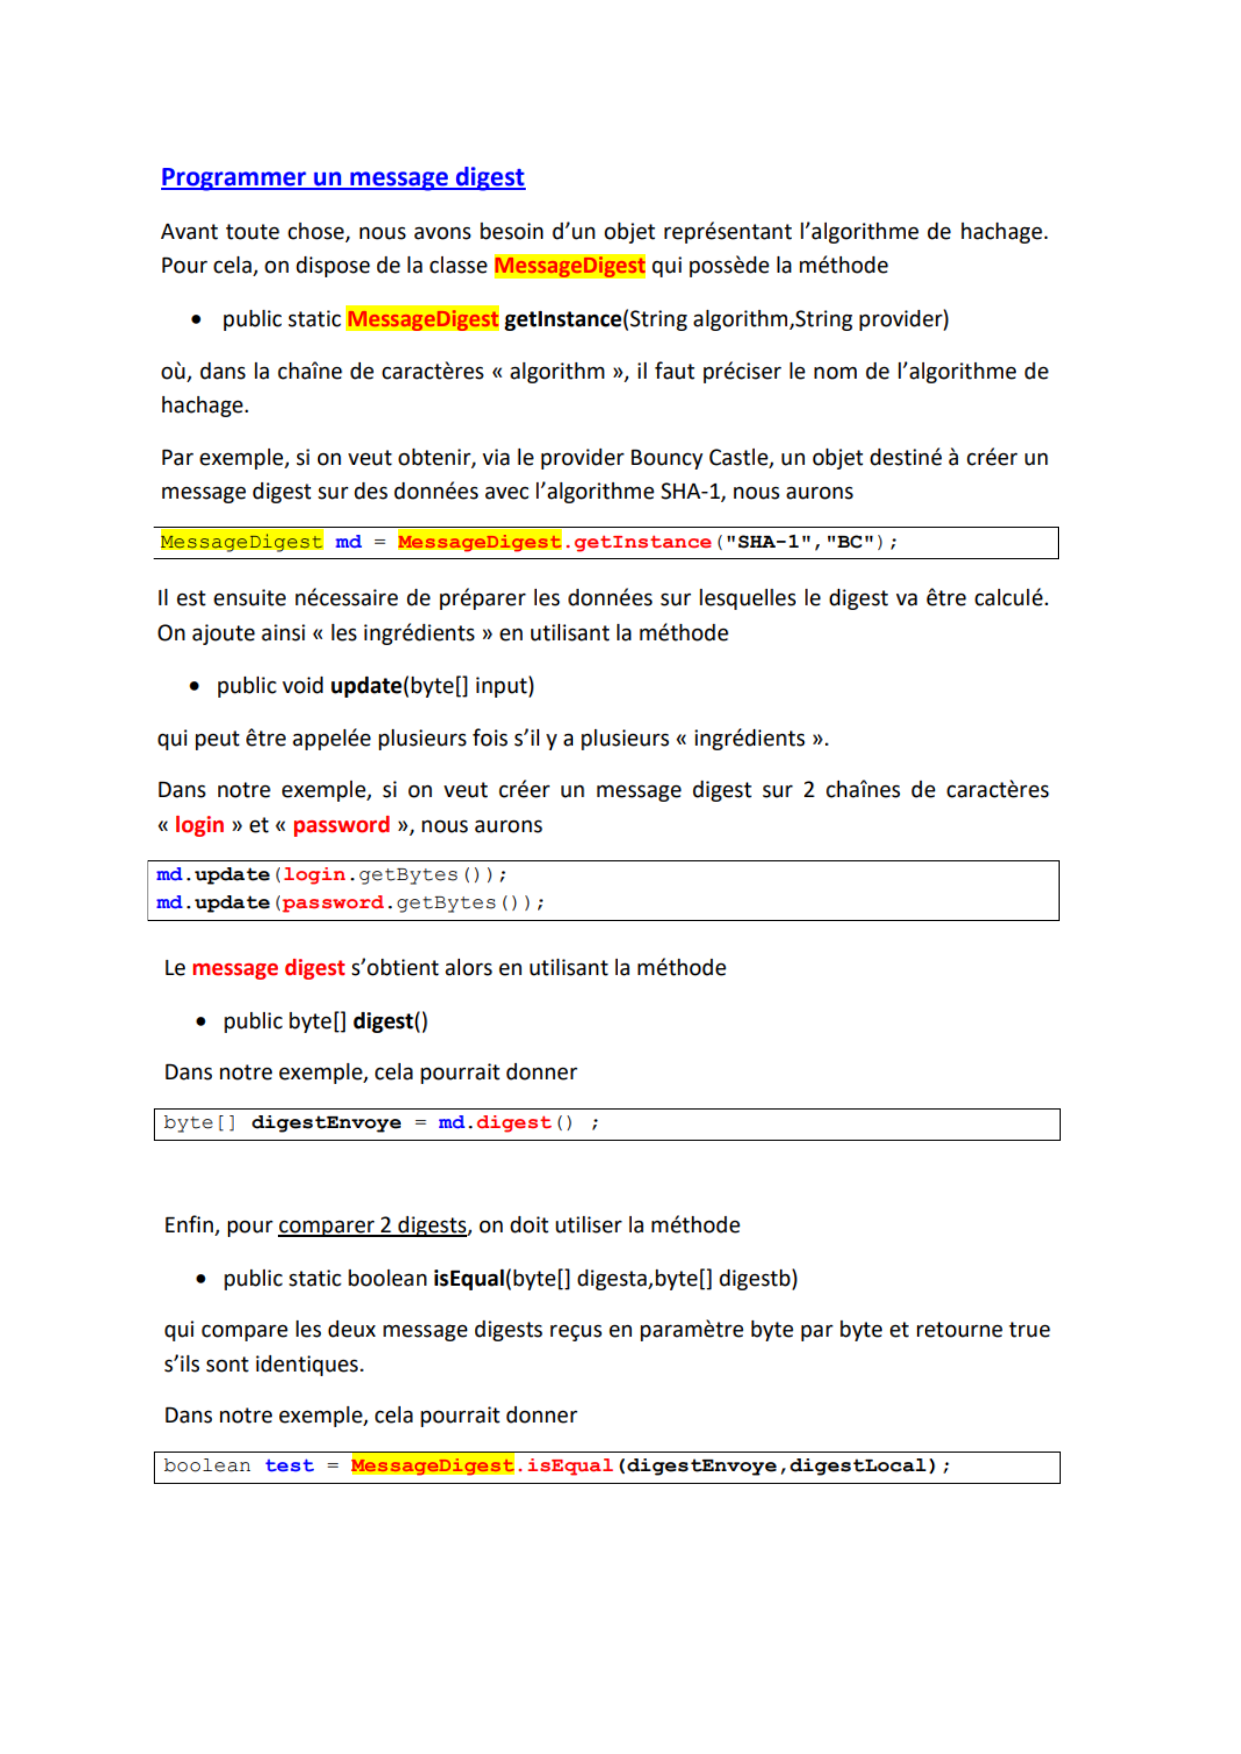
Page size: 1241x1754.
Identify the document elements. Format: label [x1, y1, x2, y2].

picture [147, 582, 1068, 927]
picture [153, 147, 1065, 564]
picture [147, 945, 1062, 1491]
